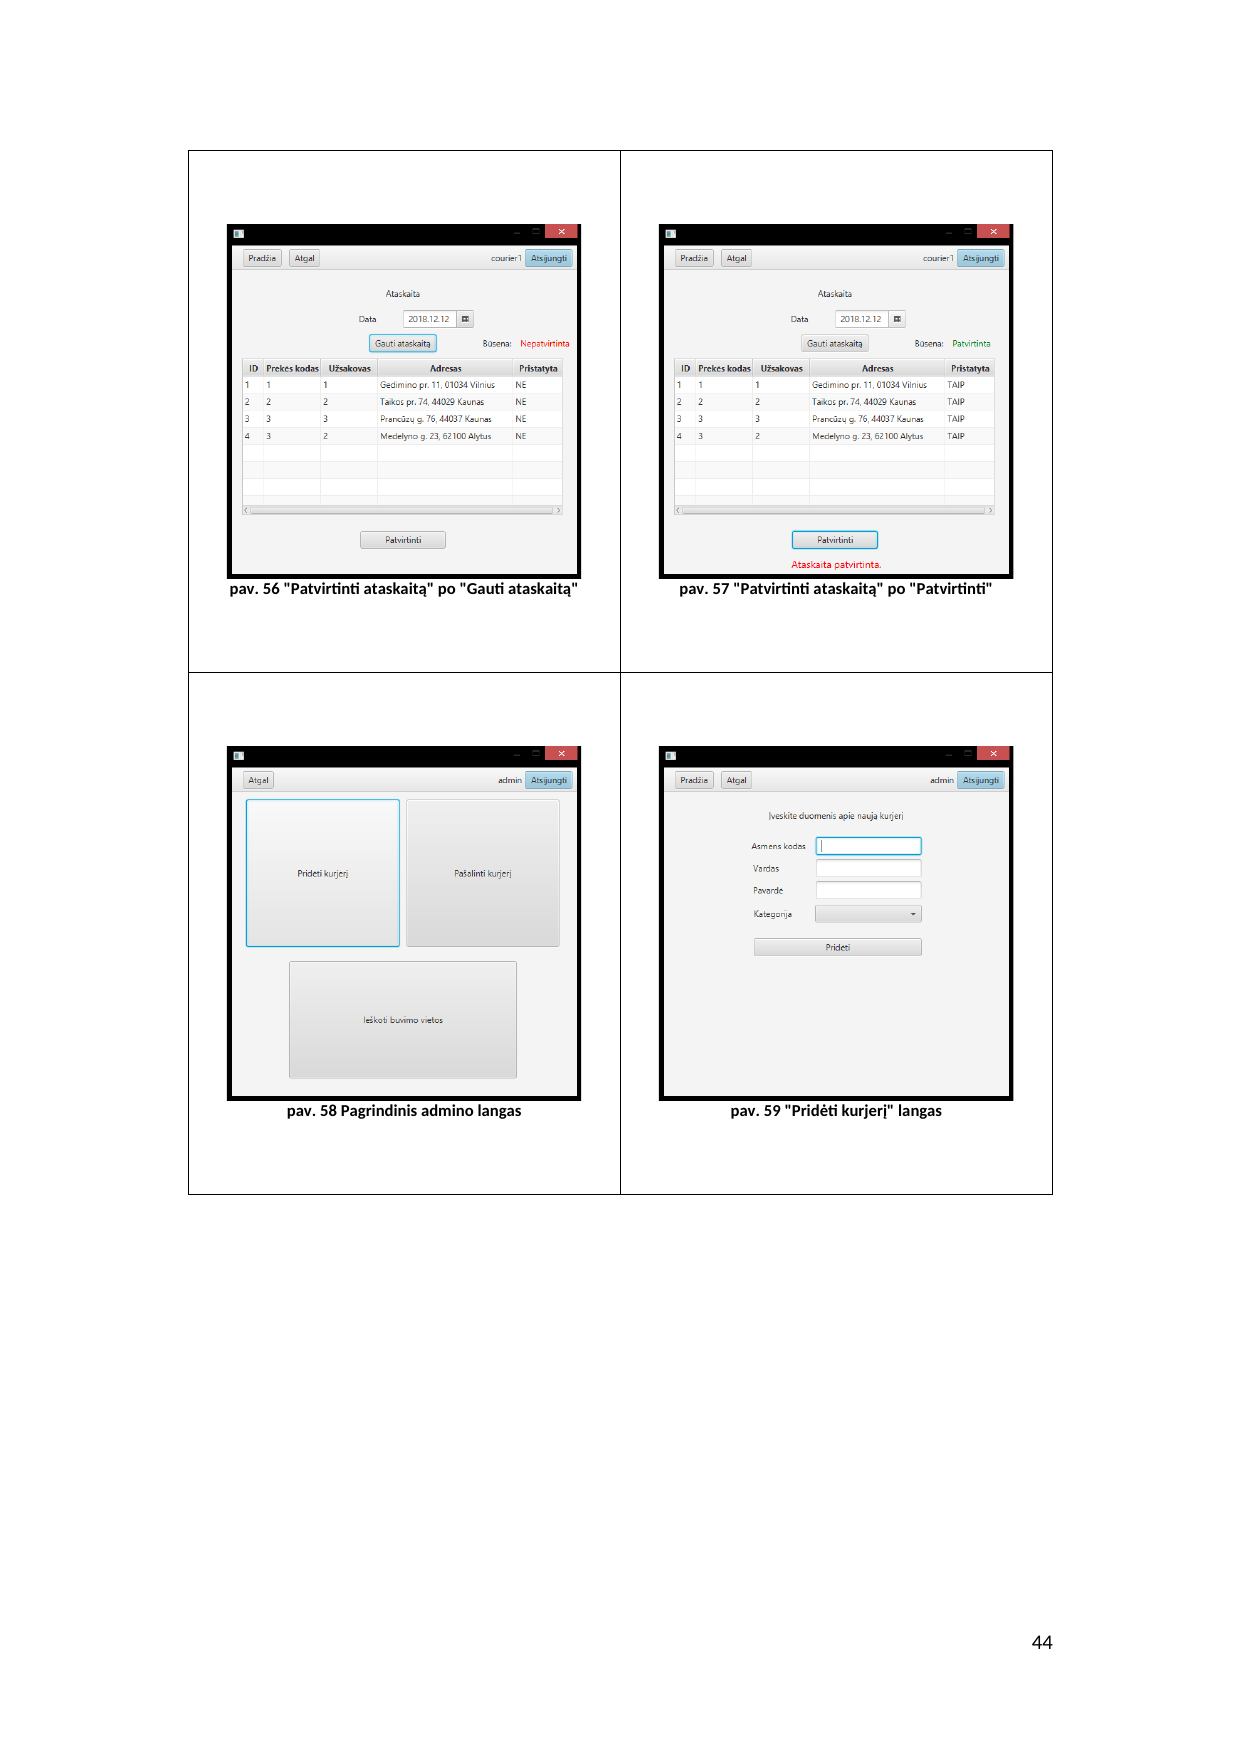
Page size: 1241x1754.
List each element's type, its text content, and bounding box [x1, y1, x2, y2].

picture [226, 224, 582, 579]
table_cell pav. 59 "Pridėti kurjerį" langas [621, 673, 1052, 1194]
picture [226, 746, 582, 1101]
picture [658, 224, 1014, 579]
table_cell pav. 57 "Patvirtinti ataskaitą" po "Patvirtinti" [621, 151, 1052, 672]
table_cell pav. 58 Pagrindinis admino langas [189, 673, 620, 1194]
picture [658, 746, 1014, 1101]
table_cell pav. 56 "Patvirtinti ataskaitą" po "Gauti ataskaitą" [189, 151, 620, 672]
